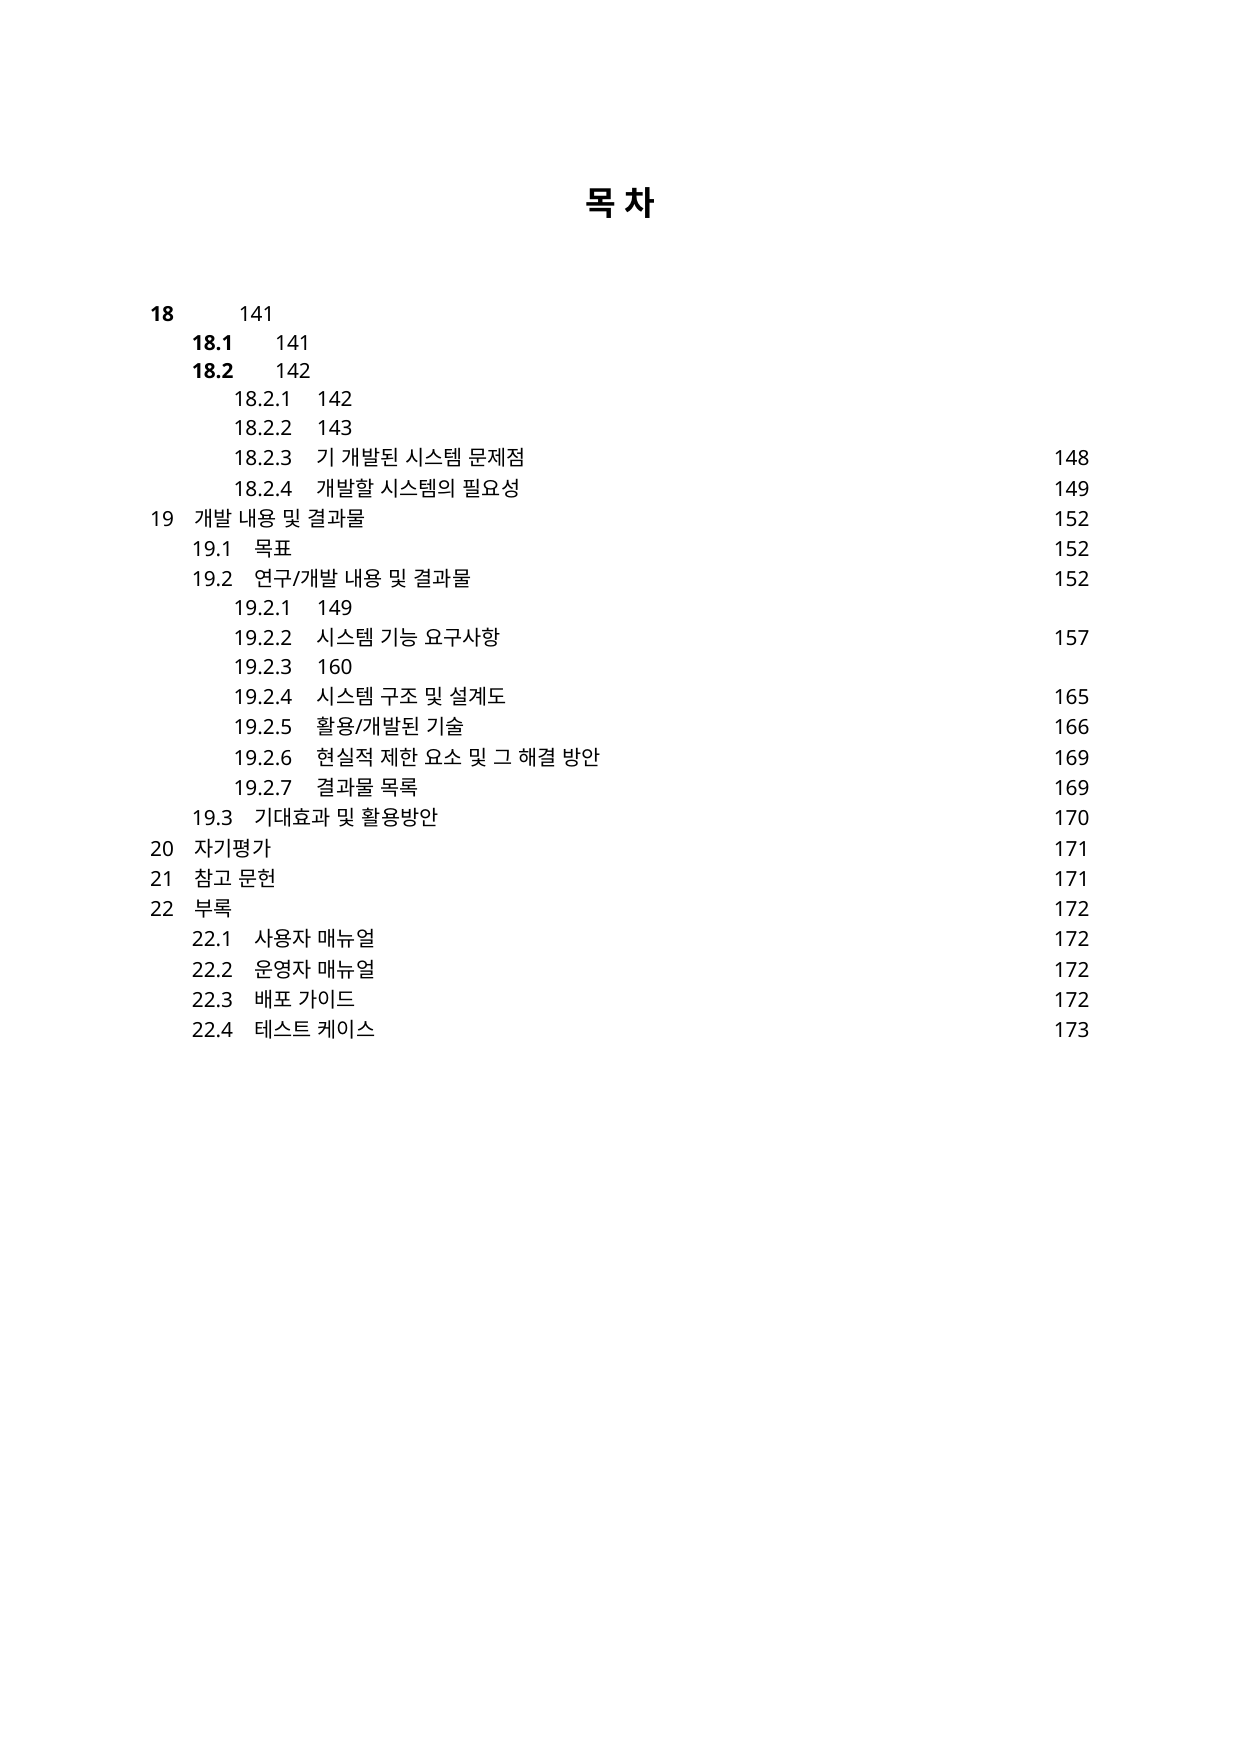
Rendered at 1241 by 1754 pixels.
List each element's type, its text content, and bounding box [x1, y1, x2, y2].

text 목 차 [150, 177, 1090, 225]
